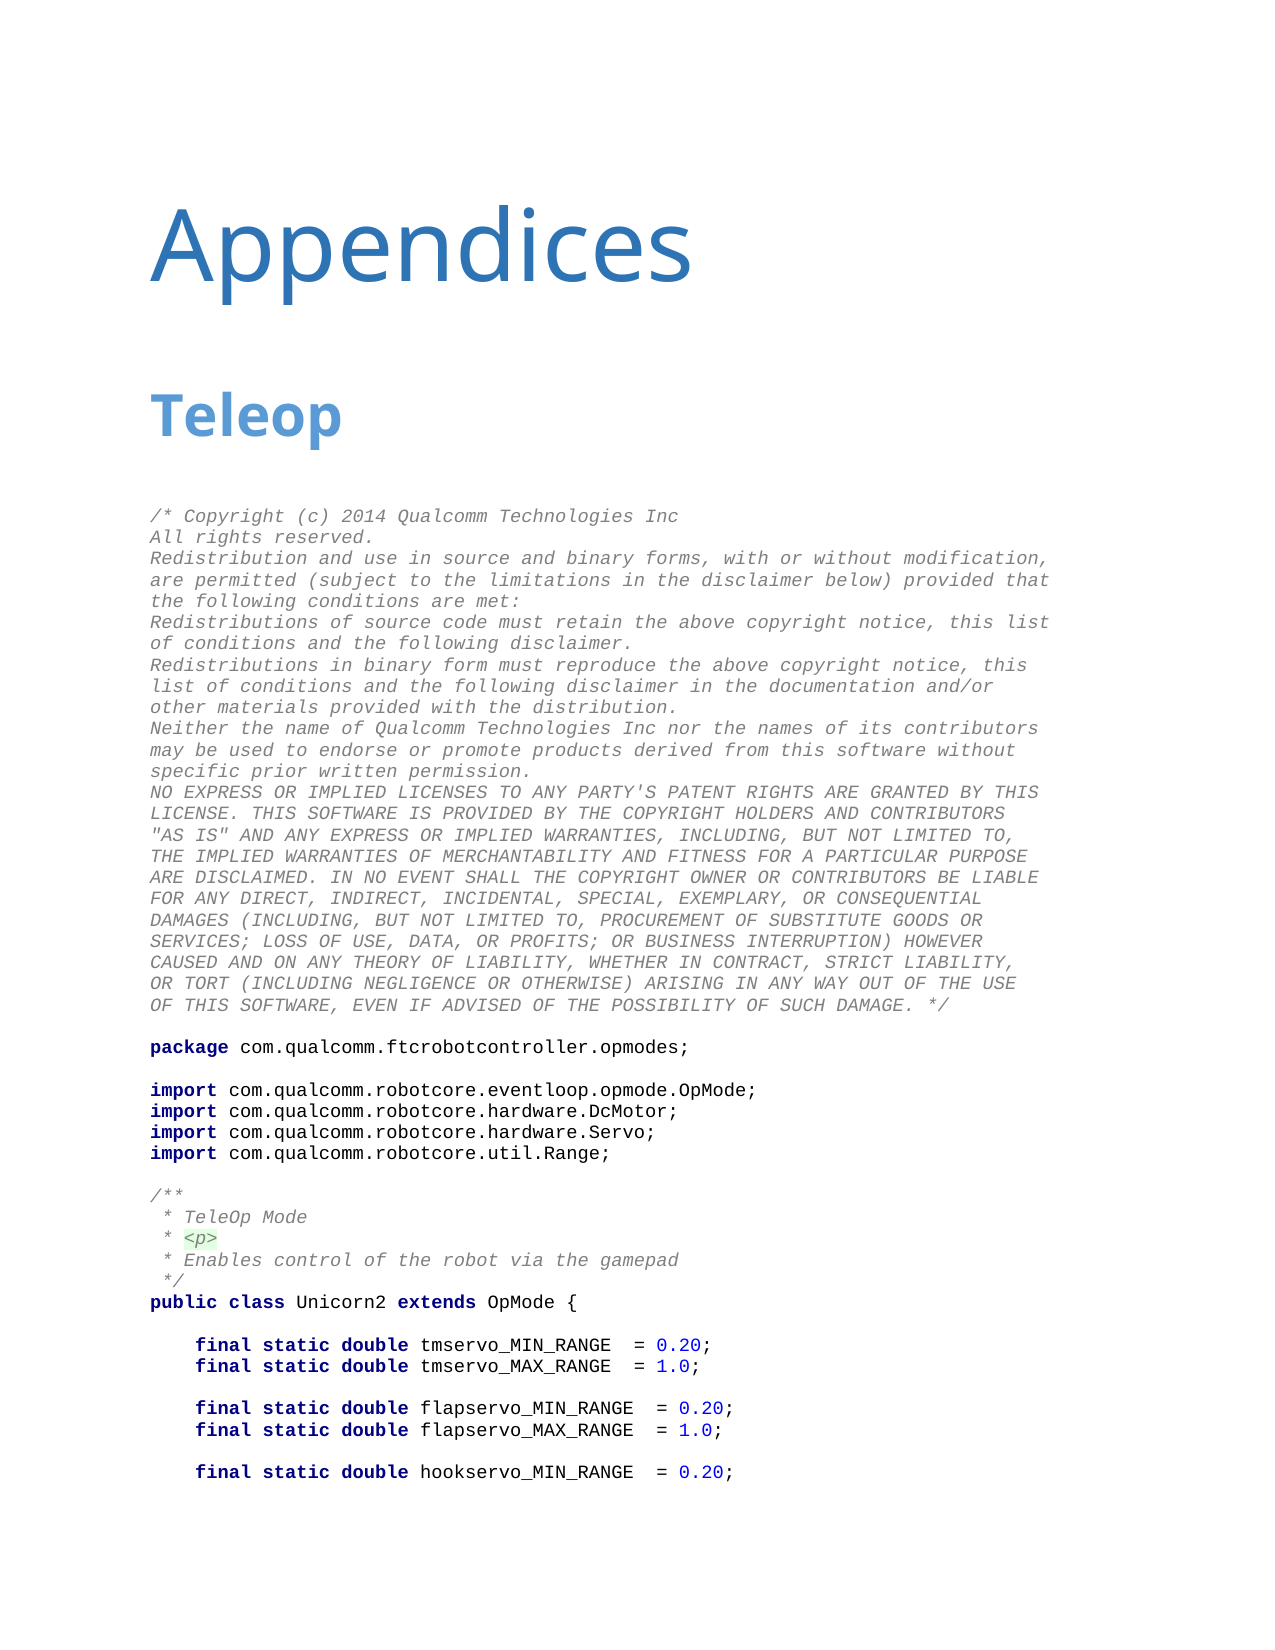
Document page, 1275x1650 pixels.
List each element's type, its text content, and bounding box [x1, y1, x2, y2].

subtitle Teleop [150, 374, 1125, 453]
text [150, 507, 1125, 1484]
subtitle Appendices [150, 175, 1125, 311]
